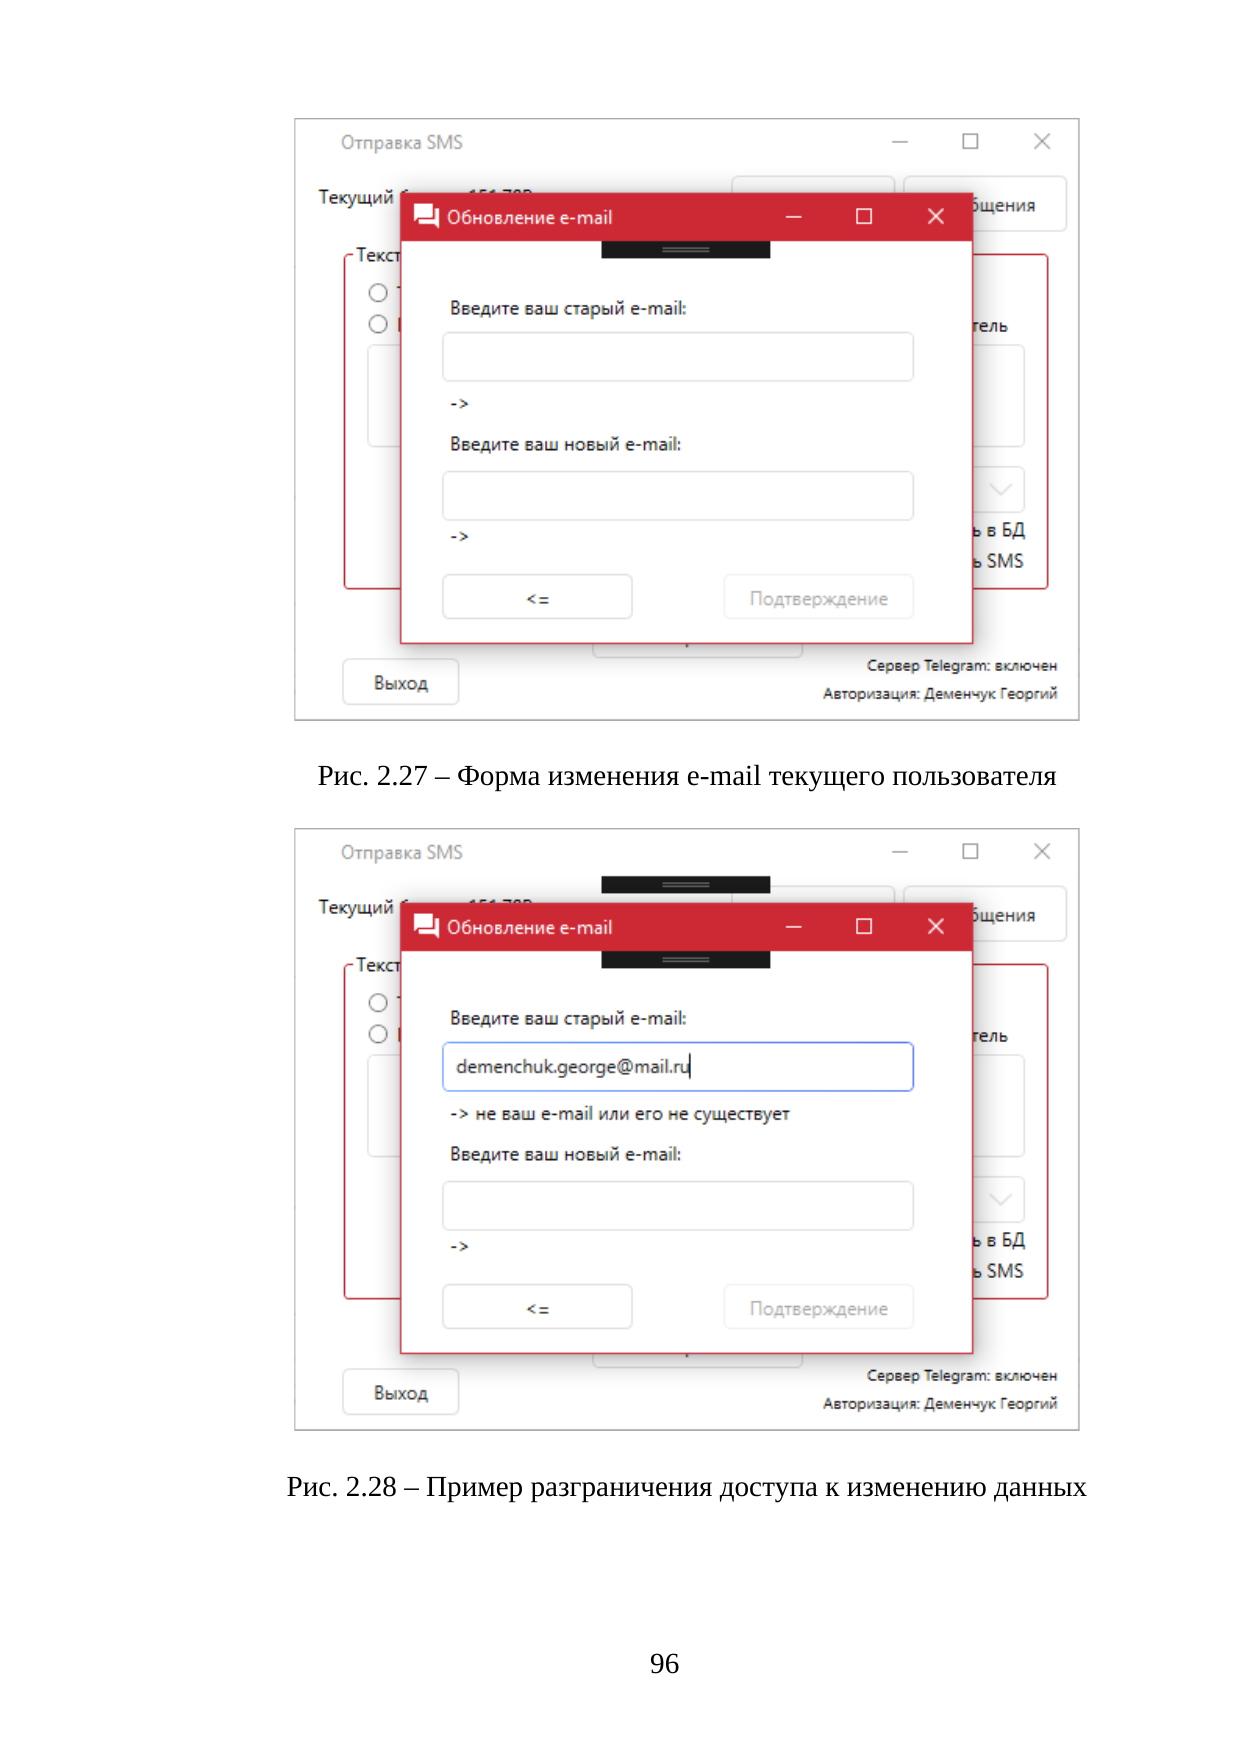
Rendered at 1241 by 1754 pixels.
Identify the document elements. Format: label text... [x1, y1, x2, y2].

text Рис. 2.28 – Пример разграничения доступа к изменению данных [222, 1469, 1152, 1502]
picture [294, 828, 1080, 1431]
picture [294, 118, 1080, 721]
text Рис. 2.27 – Форма изменения e-mail текущего пользователя [222, 758, 1152, 791]
